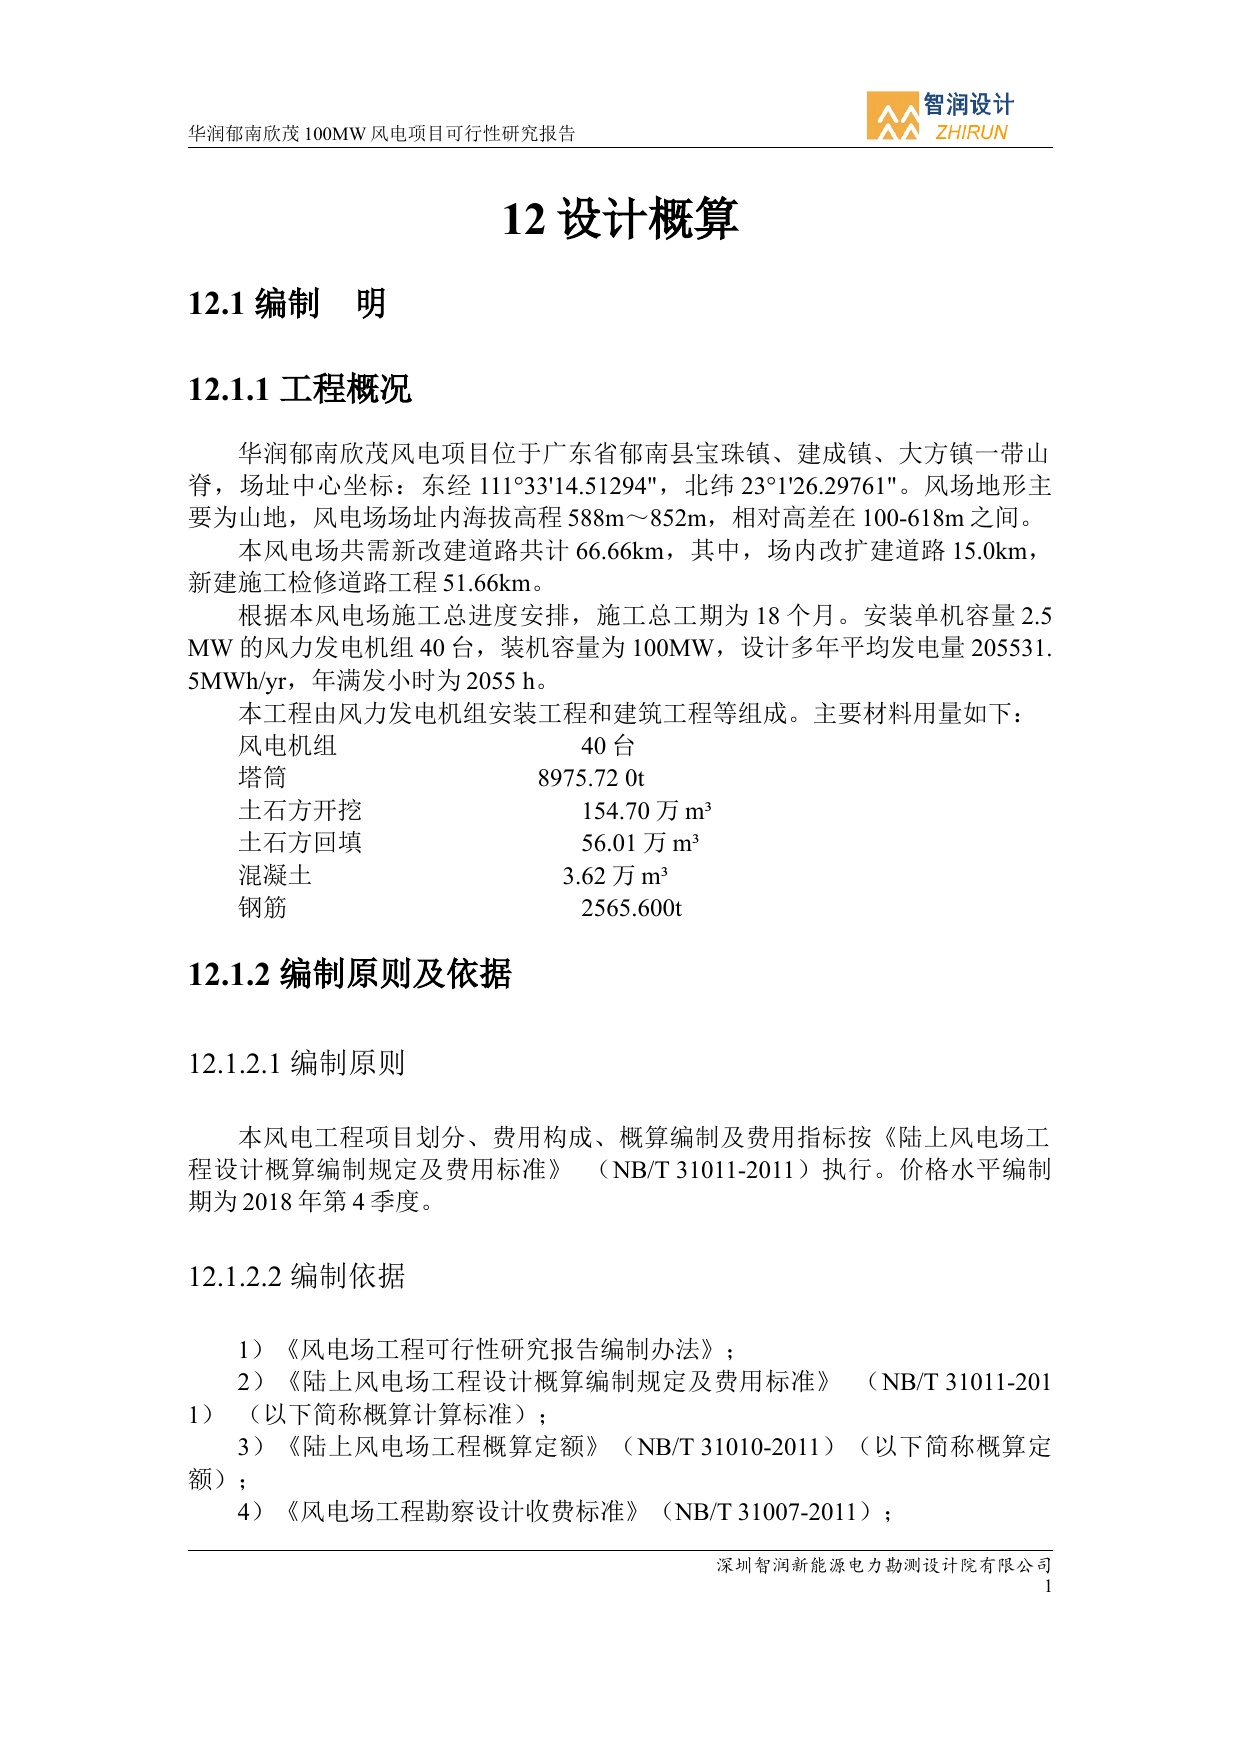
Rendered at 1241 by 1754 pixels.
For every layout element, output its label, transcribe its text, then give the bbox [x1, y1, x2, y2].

text 土石方开挖 154.70万m³ [187, 793, 1053, 826]
picture [866, 88, 1014, 141]
text 3）《陆上风电场工程概算定额》（NB/T -）（以下简称概算定额）； [187, 1429, 1053, 1494]
text 12.1.2.2 编制依据 [187, 1242, 1053, 1307]
text 土石方回填 56.01万m³ [187, 826, 1053, 858]
text 根据本风电场施工总进度安排，施工总工期为18个月。安装单机容量2.5MW的风力发电机组40台，装机容量为100MW，设计多年平均发电量205531.5MWh/yr，年满发小时为2055 h。 [187, 598, 1053, 696]
text 12.1.1 工程概况 [187, 354, 1053, 419]
text 12.1 编制说明 [187, 281, 1053, 322]
text 本风电工程项目划分、费用构成、概算编制及费用指标按《陆上风电场工程设计概算编制规定及费用标准》 （NB/T 1-）执行。价格水平编制期为2018年第4季度。 [187, 1119, 1053, 1217]
text 本工程由风力发电机组安装工程和建筑工程等组成。主要材料用量如下： [187, 696, 1053, 728]
text 1）《风电场工程可行性研究报告编制办法》； [187, 1332, 1053, 1364]
text 12.1.2.1 编制原则 [187, 1029, 1053, 1094]
text 4）《风电场工程勘察设计收费标准》（NB/T 3-）； [187, 1494, 1053, 1527]
text 风电机组 40台 [187, 728, 1053, 761]
text 12.1.2 编制原则及依据 [187, 939, 1053, 1004]
text 华润郁南欣茂风电项目位于广东省郁南县宝珠镇、建成镇、大方镇一带山脊，场址中心坐标：东经111°33'14.51294"，北纬23°1'26.29761"。风场地形主要为山地，风电场场址内海拔高程588m～852m，相对高差在100-618m之间。 [187, 436, 1053, 533]
text 本风电场共需新改建道路共计66.66km，其中，场内改扩建道路15.0km，新建施工检修道路工程51.66km。 [187, 533, 1053, 598]
text 钢筋 2565.600t [187, 891, 1053, 923]
text 12设计概算 [187, 184, 1053, 249]
text 塔筒 8975.72 0t [187, 761, 1053, 793]
text 混凝土 3.62万m³ [187, 858, 1053, 891]
text 2）《陆上风电场工程设计概算编制规定及费用标准》 （NB/T 1-） （以下简称概算计算标准）； [187, 1364, 1053, 1429]
